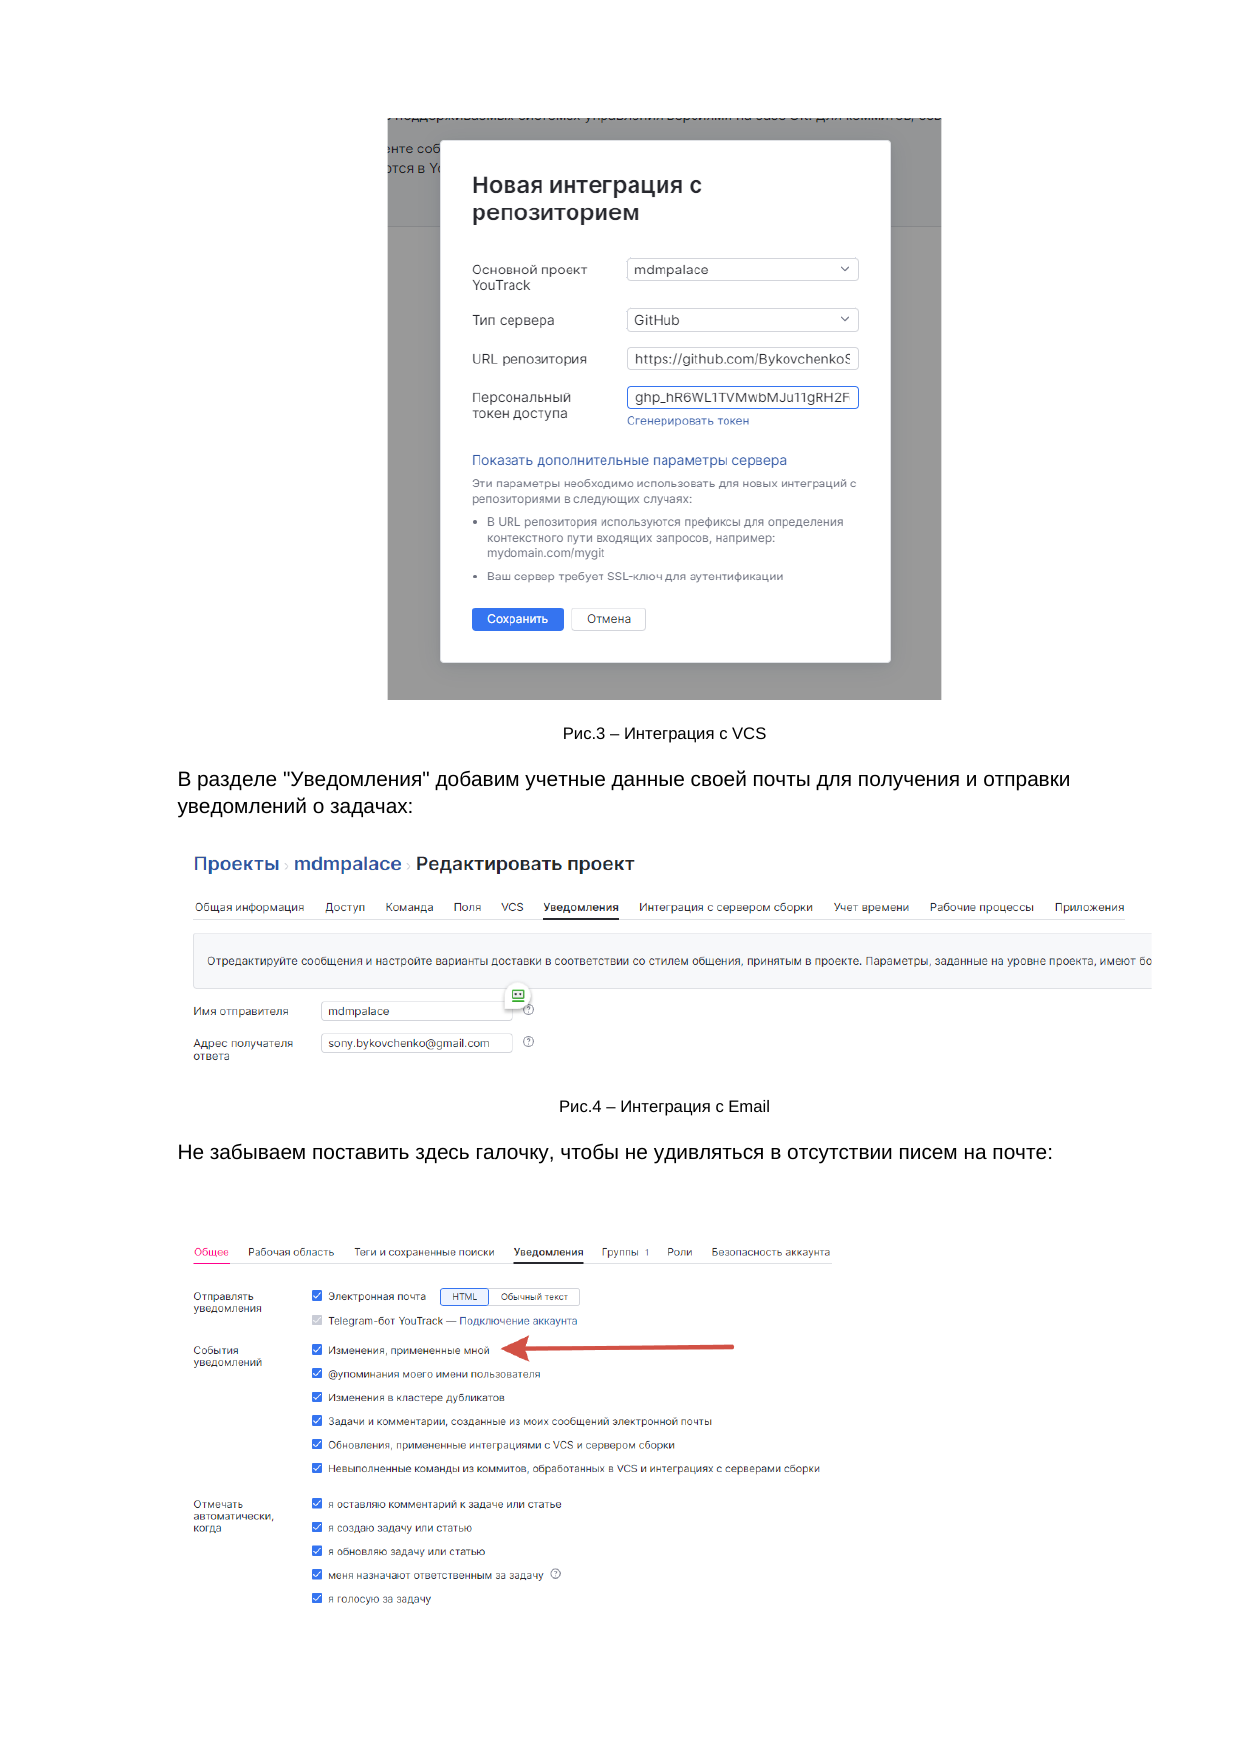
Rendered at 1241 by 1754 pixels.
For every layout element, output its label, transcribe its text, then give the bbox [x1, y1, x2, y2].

text Не забываем поставить здесь галочку, чтобы не удивляться в отсутствии писем на почте: [177, 1140, 1152, 1164]
text В разделе "Уведомления" добавим учетные данные своей почты для получения и отправки уведомлений о задачах: [177, 767, 1152, 818]
picture [387, 118, 942, 700]
text Рис.4 – Интеграция с Email [177, 1097, 1152, 1116]
text Рис.3 – Интеграция с VCS [177, 724, 1152, 743]
picture [177, 842, 1152, 1073]
picture [177, 1236, 1152, 1625]
